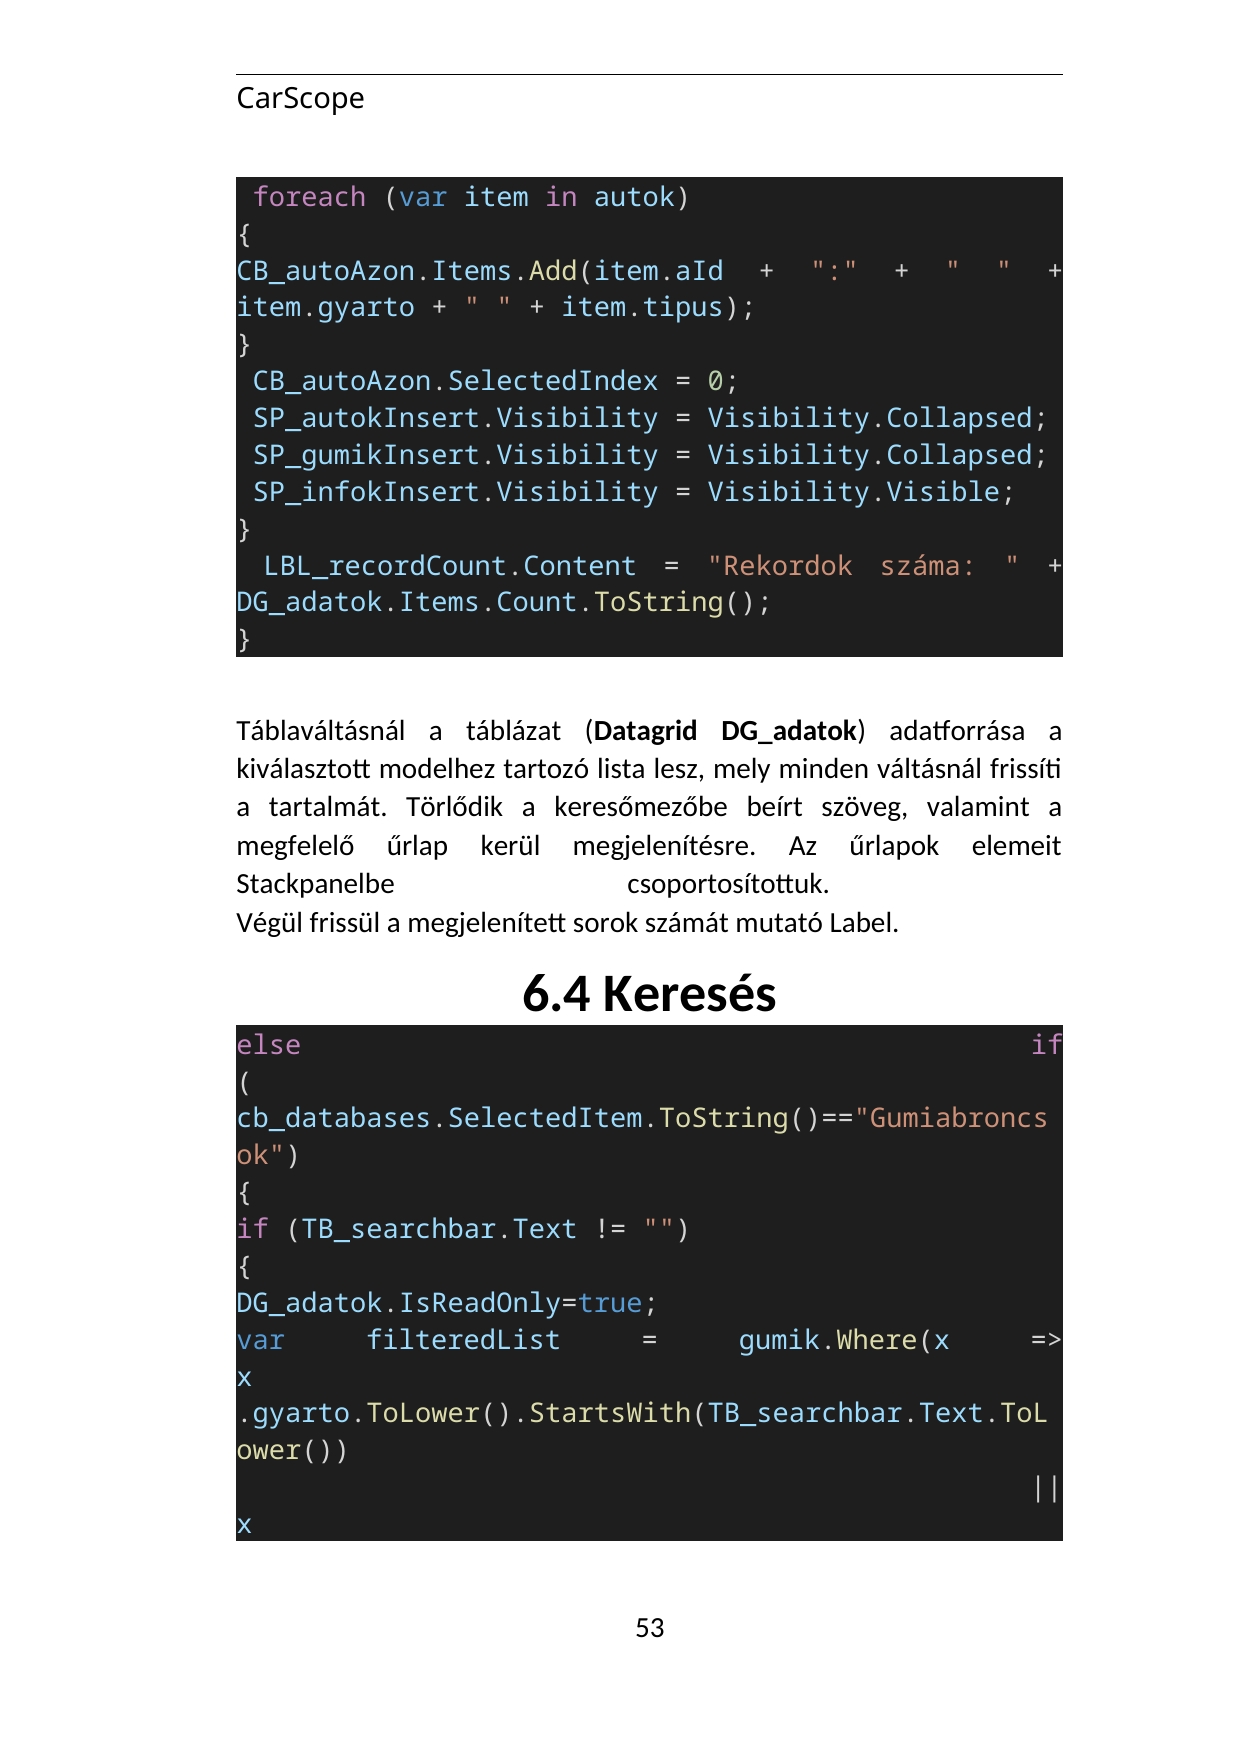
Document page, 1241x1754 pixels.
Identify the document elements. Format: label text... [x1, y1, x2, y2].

text SP_gumikInsert.Visibility = Visibility.Collapsed; [236, 435, 1063, 472]
text } [236, 509, 1063, 546]
text if (TB_searchbar.Text != "") [236, 1209, 1063, 1246]
text var filteredList = gumik.Where(x => x.gyarto.ToLower().StartsWith(TB_searchbar.Text.ToLower()) [236, 1320, 1063, 1468]
text CB_autoAzon.SelectedIndex = 0; [236, 362, 1063, 398]
text DG_adatok.IsReadOnly=true; [236, 1283, 1063, 1320]
text LBL_recordCount.Content = "Rekordok száma: " + DG_adatok.Items.Count.ToString(); [236, 546, 1063, 620]
subtitle 6.4 Keresés [236, 959, 1063, 1025]
text { [236, 1173, 1063, 1209]
text { [236, 214, 1063, 251]
text Táblaváltásnál a táblázat (Datagrid DG_adatok) adatforrása a kiválasztott modelhez tartozó lista lesz, mely minden váltásnál frissíti a tartalmát. Törlődik a keresőmezőbe beírt szöveg, valamint a megfelelő űrlap kerül megjelenítésre. Az űrlapok elemeit Stackpanelbe csoportosítottuk. Végül frissül a megjelenített sorok számát mutató Label. [236, 712, 1063, 939]
text foreach (var item in autok) [236, 177, 1063, 214]
text } [236, 325, 1063, 362]
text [236, 1468, 1063, 1541]
text { [236, 1246, 1063, 1283]
text } [236, 620, 1063, 657]
text else if (cb_databases.SelectedItem.ToString()=="Gumiabroncsok") [236, 1025, 1063, 1173]
text SP_infokInsert.Visibility = Visibility.Visible; [236, 472, 1063, 509]
text CB_autoAzon.Items.Add(item.aId + ":" + " " + item.gyarto + " " + item.tipus); [236, 251, 1063, 325]
text SP_autokInsert.Visibility = Visibility.Collapsed; [236, 398, 1063, 435]
